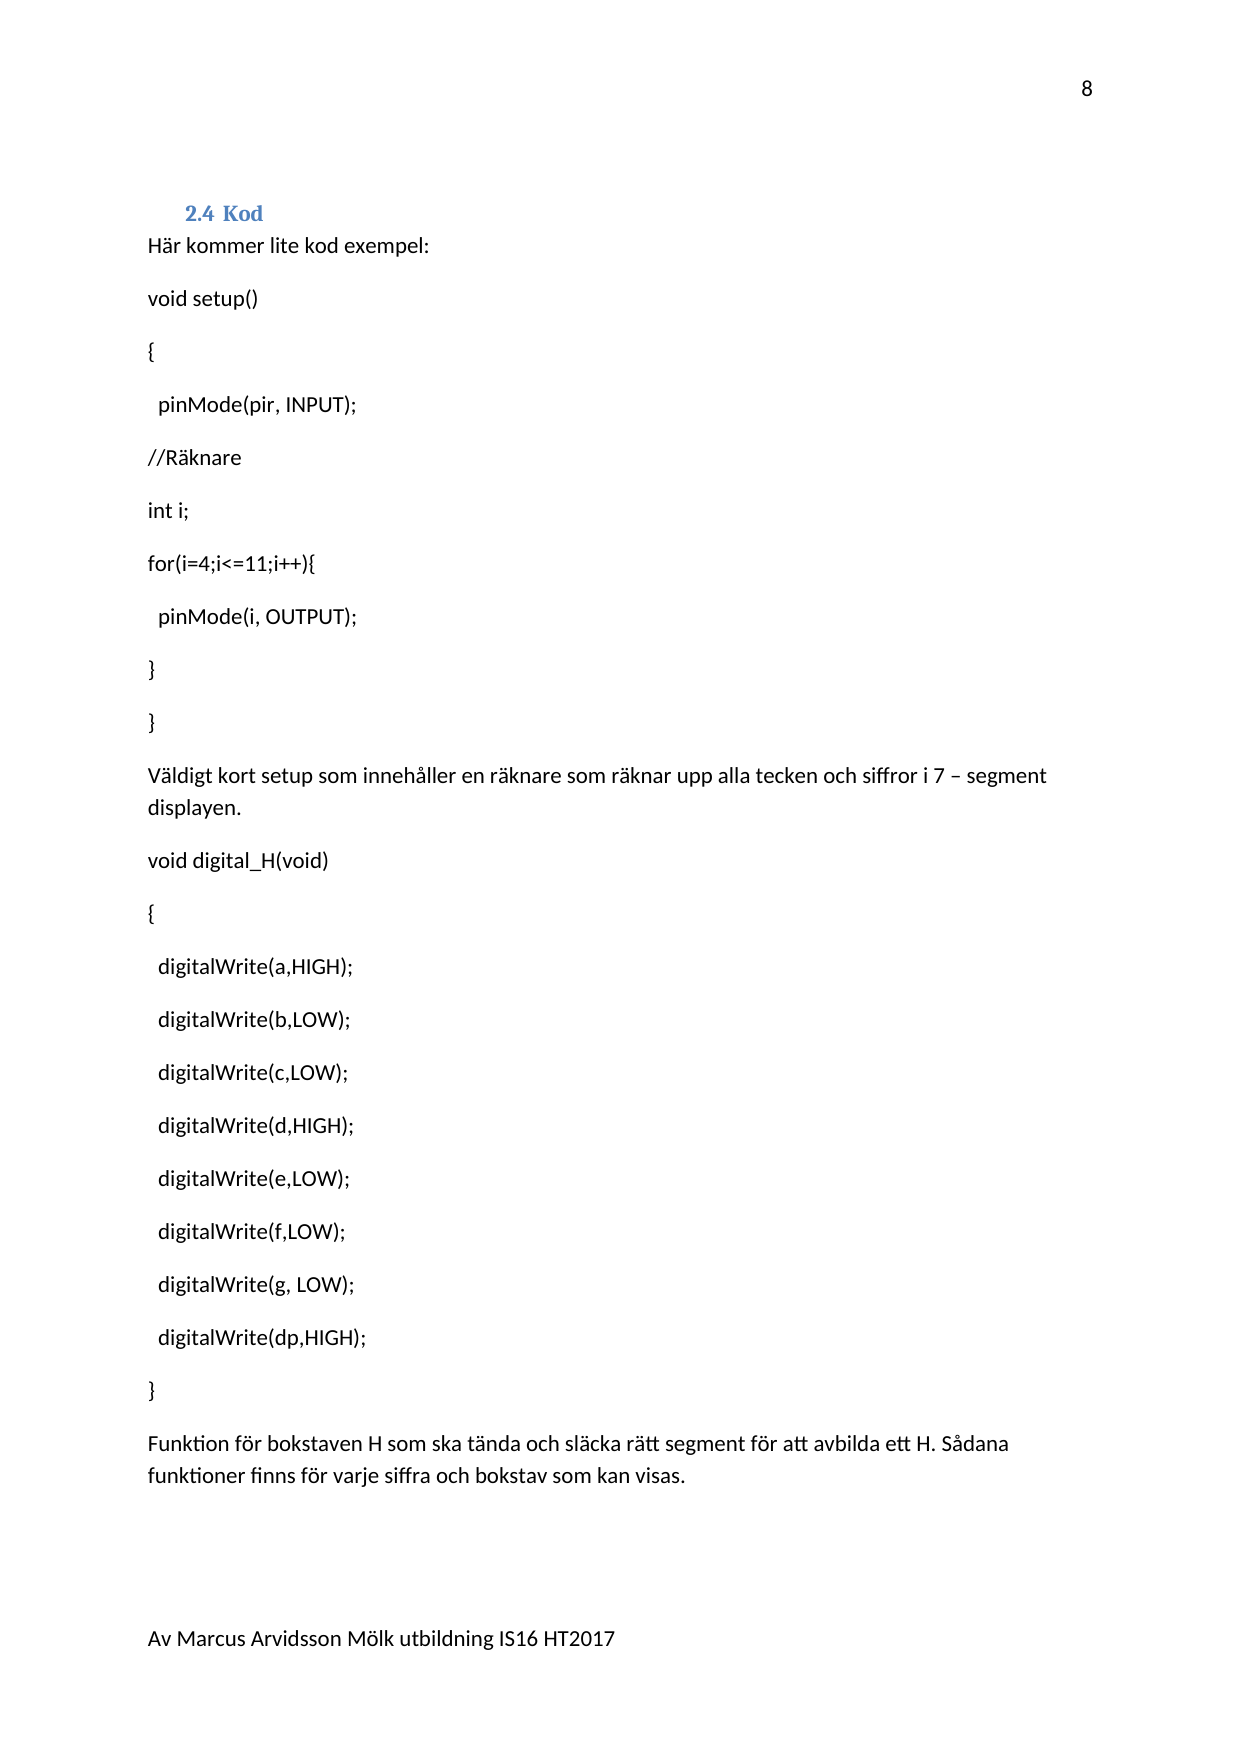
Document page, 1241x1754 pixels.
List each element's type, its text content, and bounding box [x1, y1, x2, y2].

text digitalWrite(d,HIGH); [148, 1111, 1093, 1139]
text for(i=4;i<=11;i++){ [148, 549, 1093, 577]
text digitalWrite(dp,HIGH); [148, 1323, 1093, 1351]
text } [148, 655, 1093, 683]
text pinMode(pir, INPUT); [148, 390, 1093, 418]
text digitalWrite(b,LOW); [148, 1005, 1093, 1033]
subtitle Kod [185, 201, 1093, 227]
text void digital_H(void) [148, 846, 1093, 874]
text Funktion för bokstaven H som ska tända och släcka rätt segment för att avbilda ett H. Sådana funktioner finns för varje siffra och bokstav som kan visas. [148, 1429, 1093, 1490]
text Här kommer lite kod exempel: [148, 231, 1093, 259]
text digitalWrite(f,LOW); [148, 1217, 1093, 1245]
text { [148, 899, 1093, 927]
text digitalWrite(g, LOW); [148, 1270, 1093, 1298]
text //Räknare [148, 443, 1093, 471]
text } [148, 1376, 1093, 1404]
text void setup() [148, 284, 1093, 312]
text Väldigt kort setup som innehåller en räknare som räknar upp alla tecken och siffror i 7 – segment displayen. [148, 761, 1093, 821]
text digitalWrite(a,HIGH); [148, 952, 1093, 980]
text digitalWrite(c,LOW); [148, 1058, 1093, 1086]
text { [148, 337, 1093, 365]
text pinMode(i, OUTPUT); [148, 602, 1093, 630]
text digitalWrite(e,LOW); [148, 1164, 1093, 1192]
text } [148, 708, 1093, 736]
text int i; [148, 496, 1093, 524]
